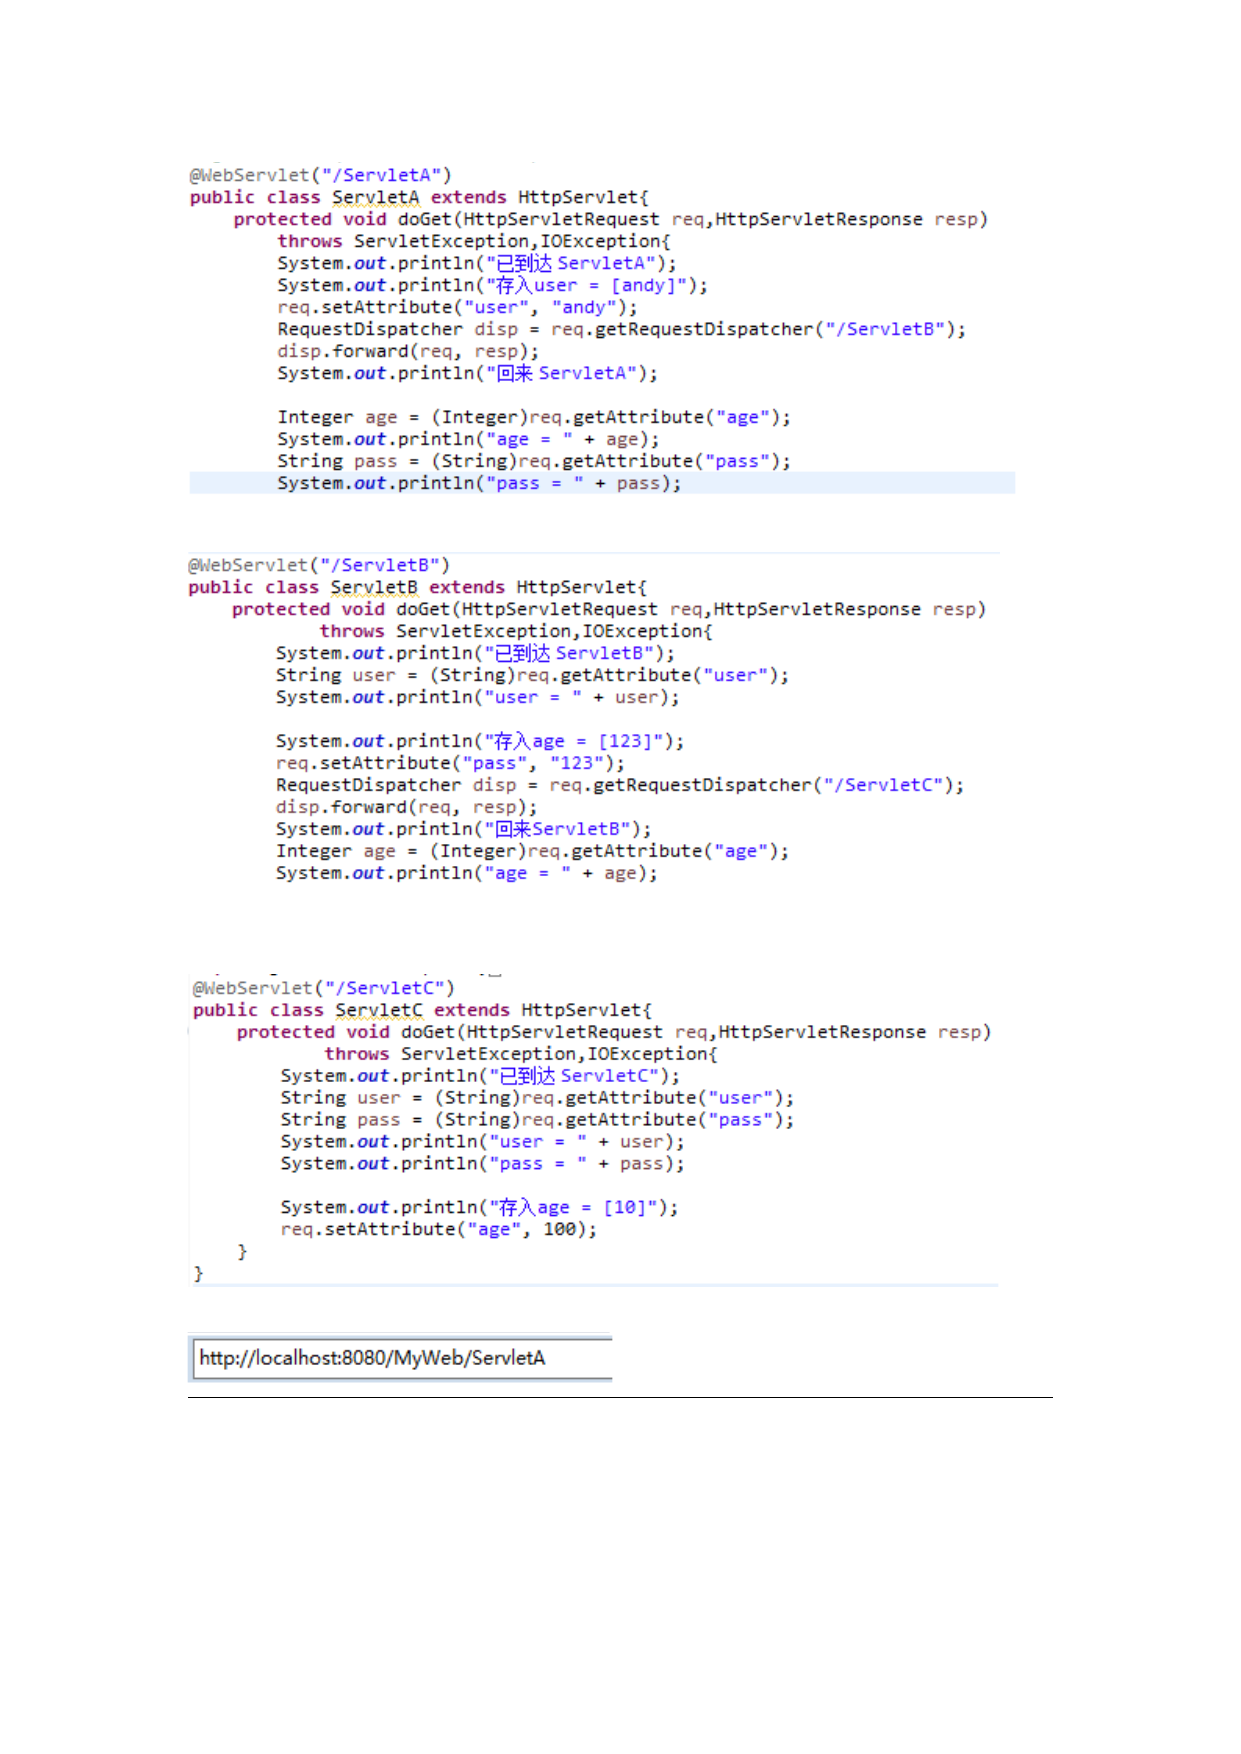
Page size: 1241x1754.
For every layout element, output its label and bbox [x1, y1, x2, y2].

picture [187, 1332, 613, 1386]
picture [187, 974, 999, 1287]
picture [187, 162, 1016, 505]
picture [187, 552, 1000, 887]
